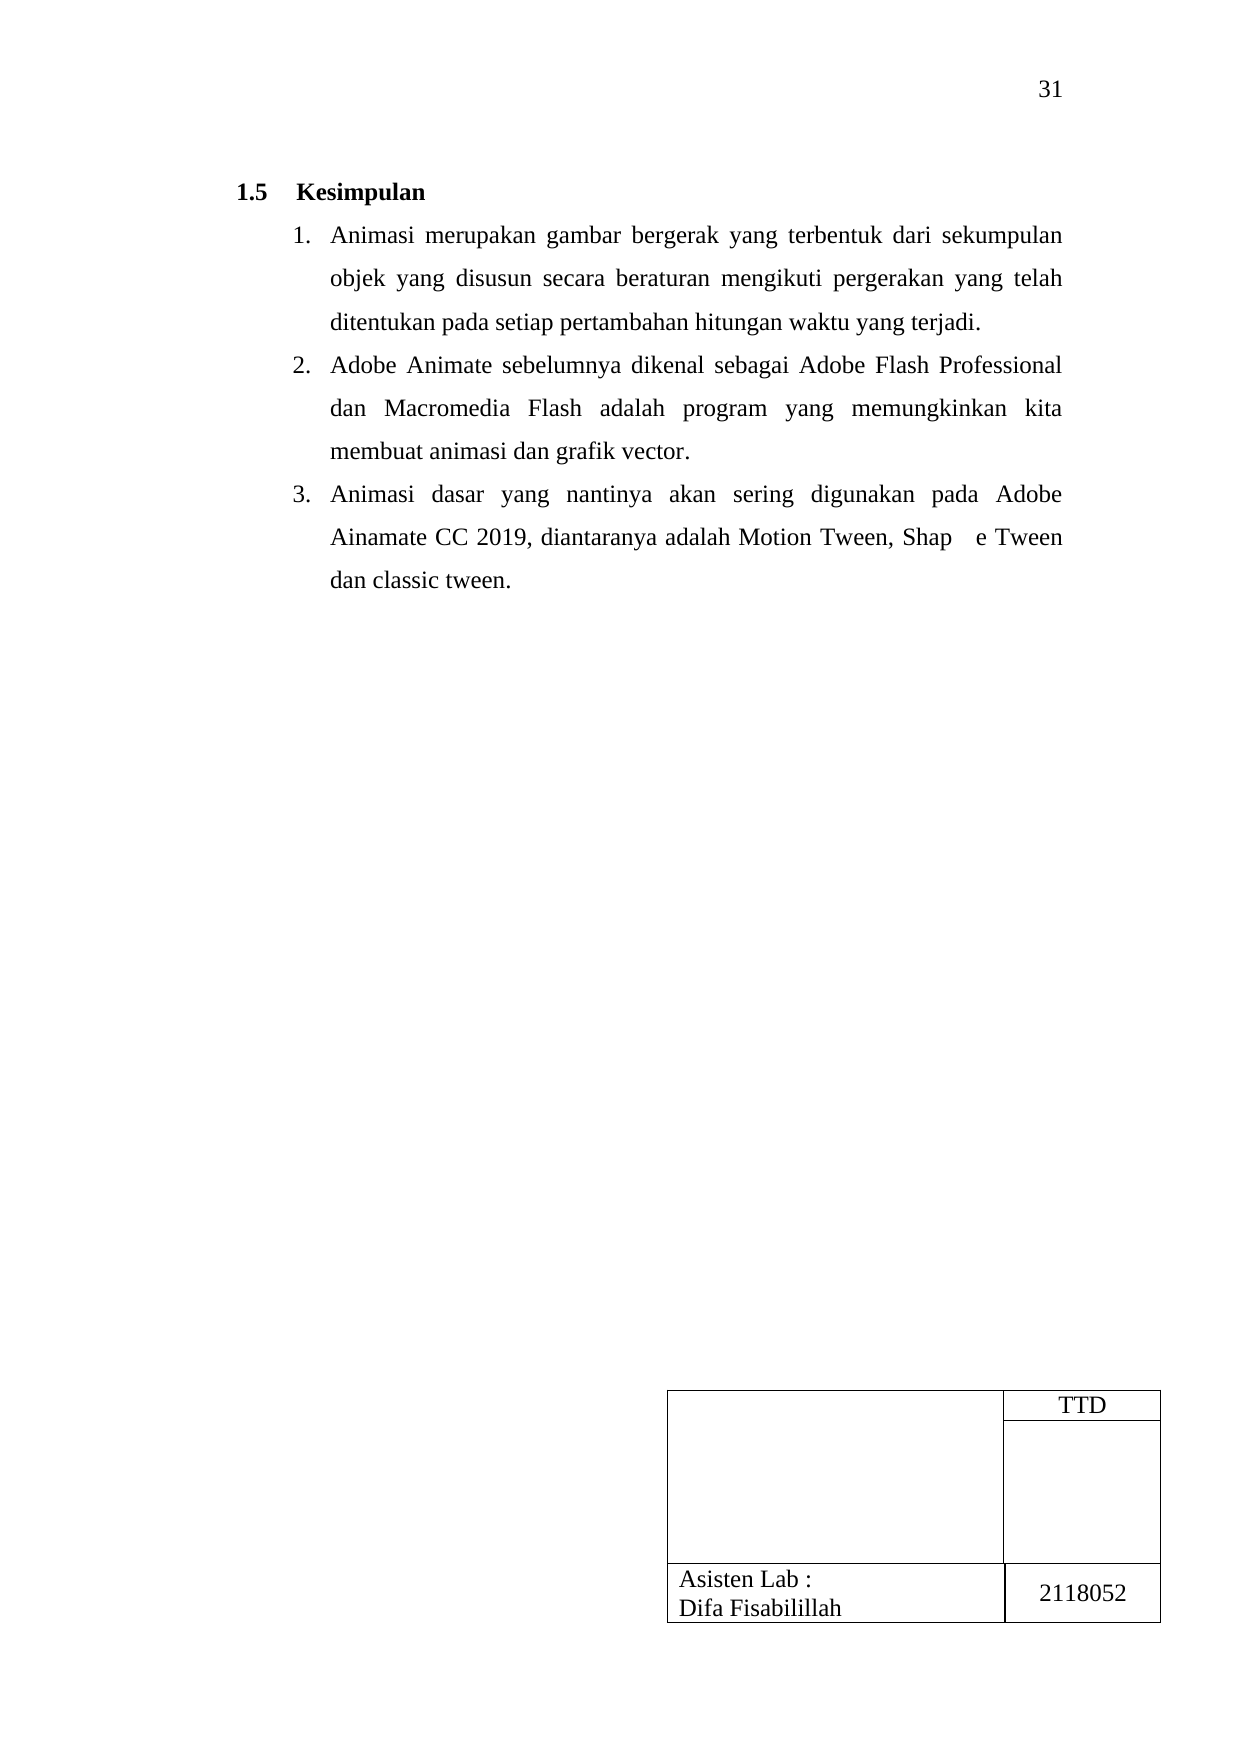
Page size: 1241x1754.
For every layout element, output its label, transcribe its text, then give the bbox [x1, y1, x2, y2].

list Adobe Animate sebelumnya dikenal sebagai Adobe Flash Professional dan Macromedia Flash adalah program yang memungkinkan kita membuat animasi dan grafik vector. [292, 350, 1063, 465]
list Animasi merupakan gambar bergerak yang terbentuk dari sekumpulan objek yang disusun secara beraturan mengikuti pergerakan yang telah ditentukan pada setiap pertambahan hitungan waktu yang terjadi. [292, 220, 1063, 335]
list Animasi dasar yang nantinya akan sering digunakan pada Adobe Ainamate CC 2019, diantaranya adalah Motion Tween, Shap e Tween dan classic tween. [292, 479, 1063, 594]
subtitle Kesimpulan [236, 177, 1063, 206]
